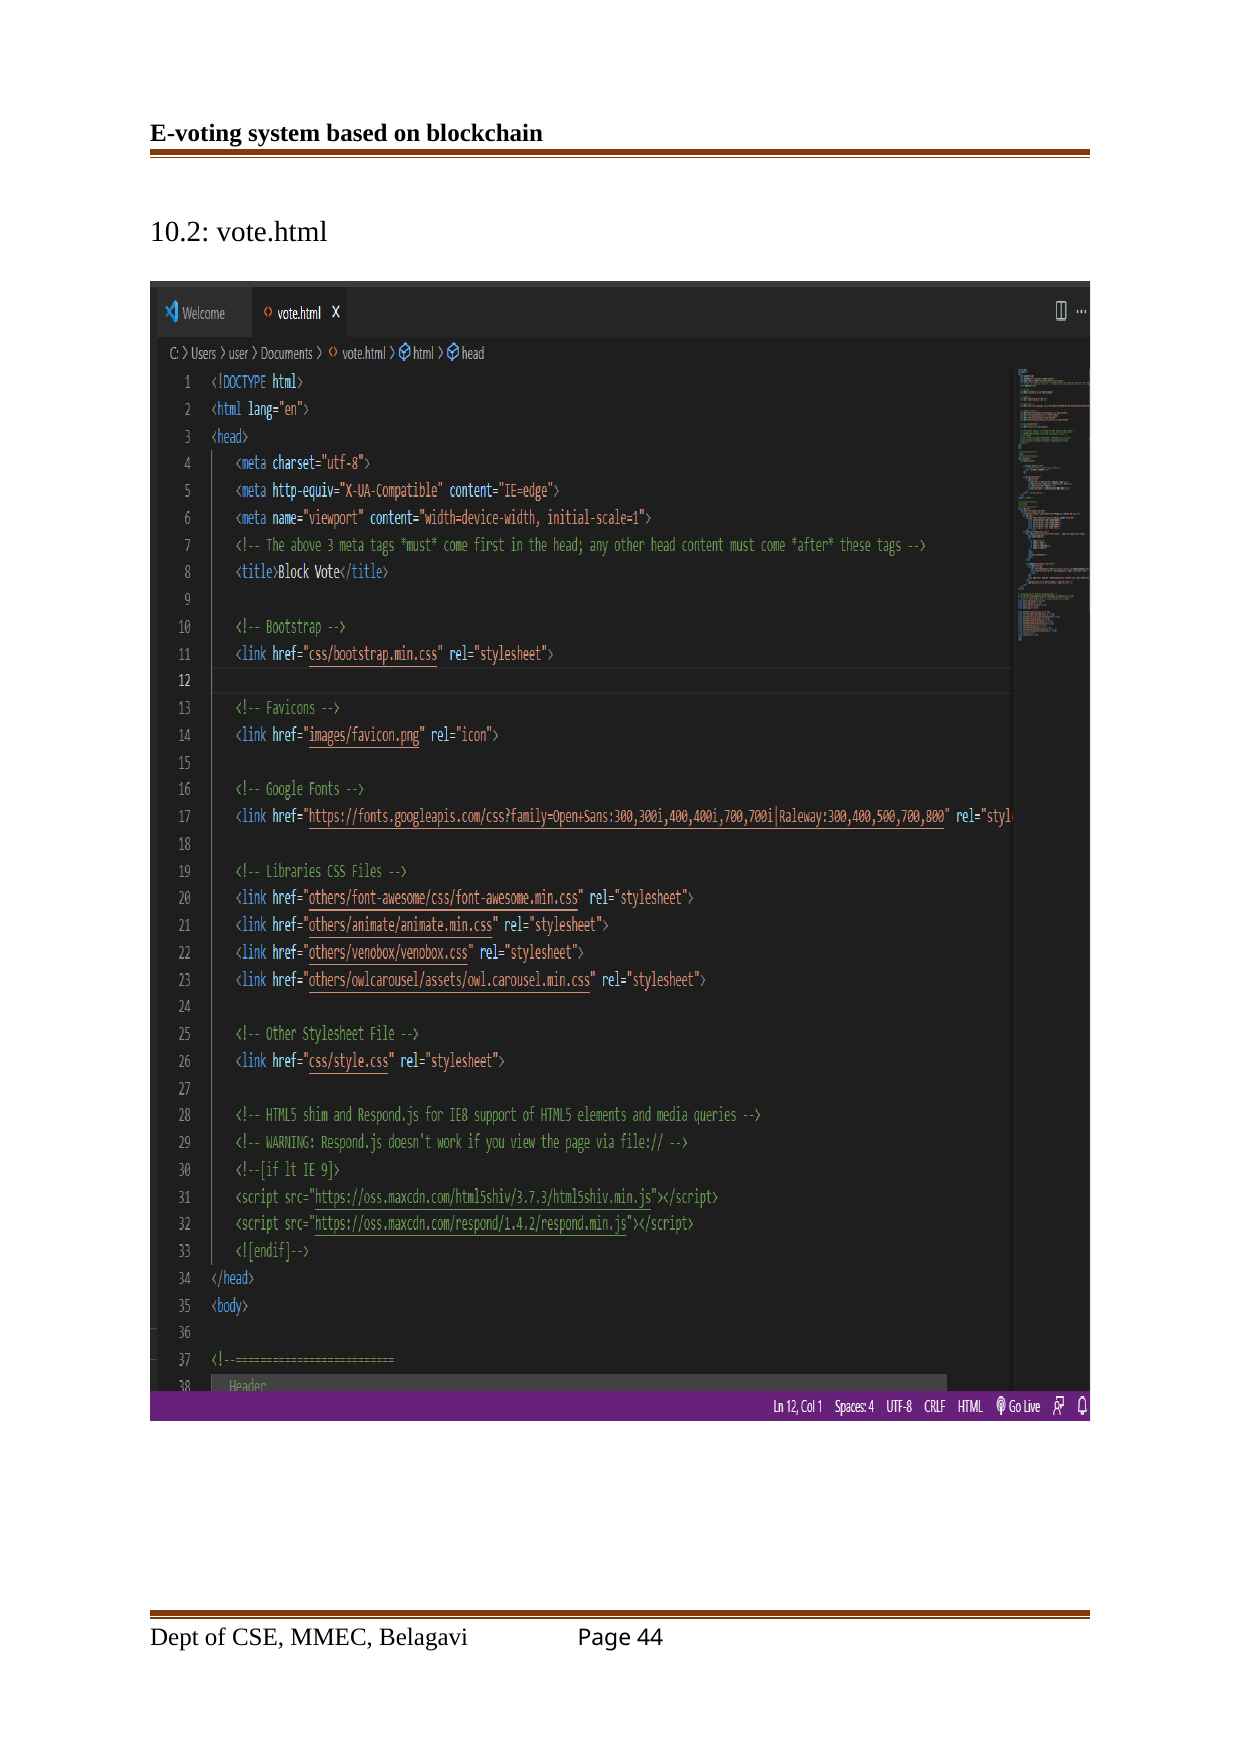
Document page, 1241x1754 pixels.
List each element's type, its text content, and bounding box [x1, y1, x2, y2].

picture [150, 281, 1091, 1421]
text 10.2: vote.html [150, 214, 1090, 248]
